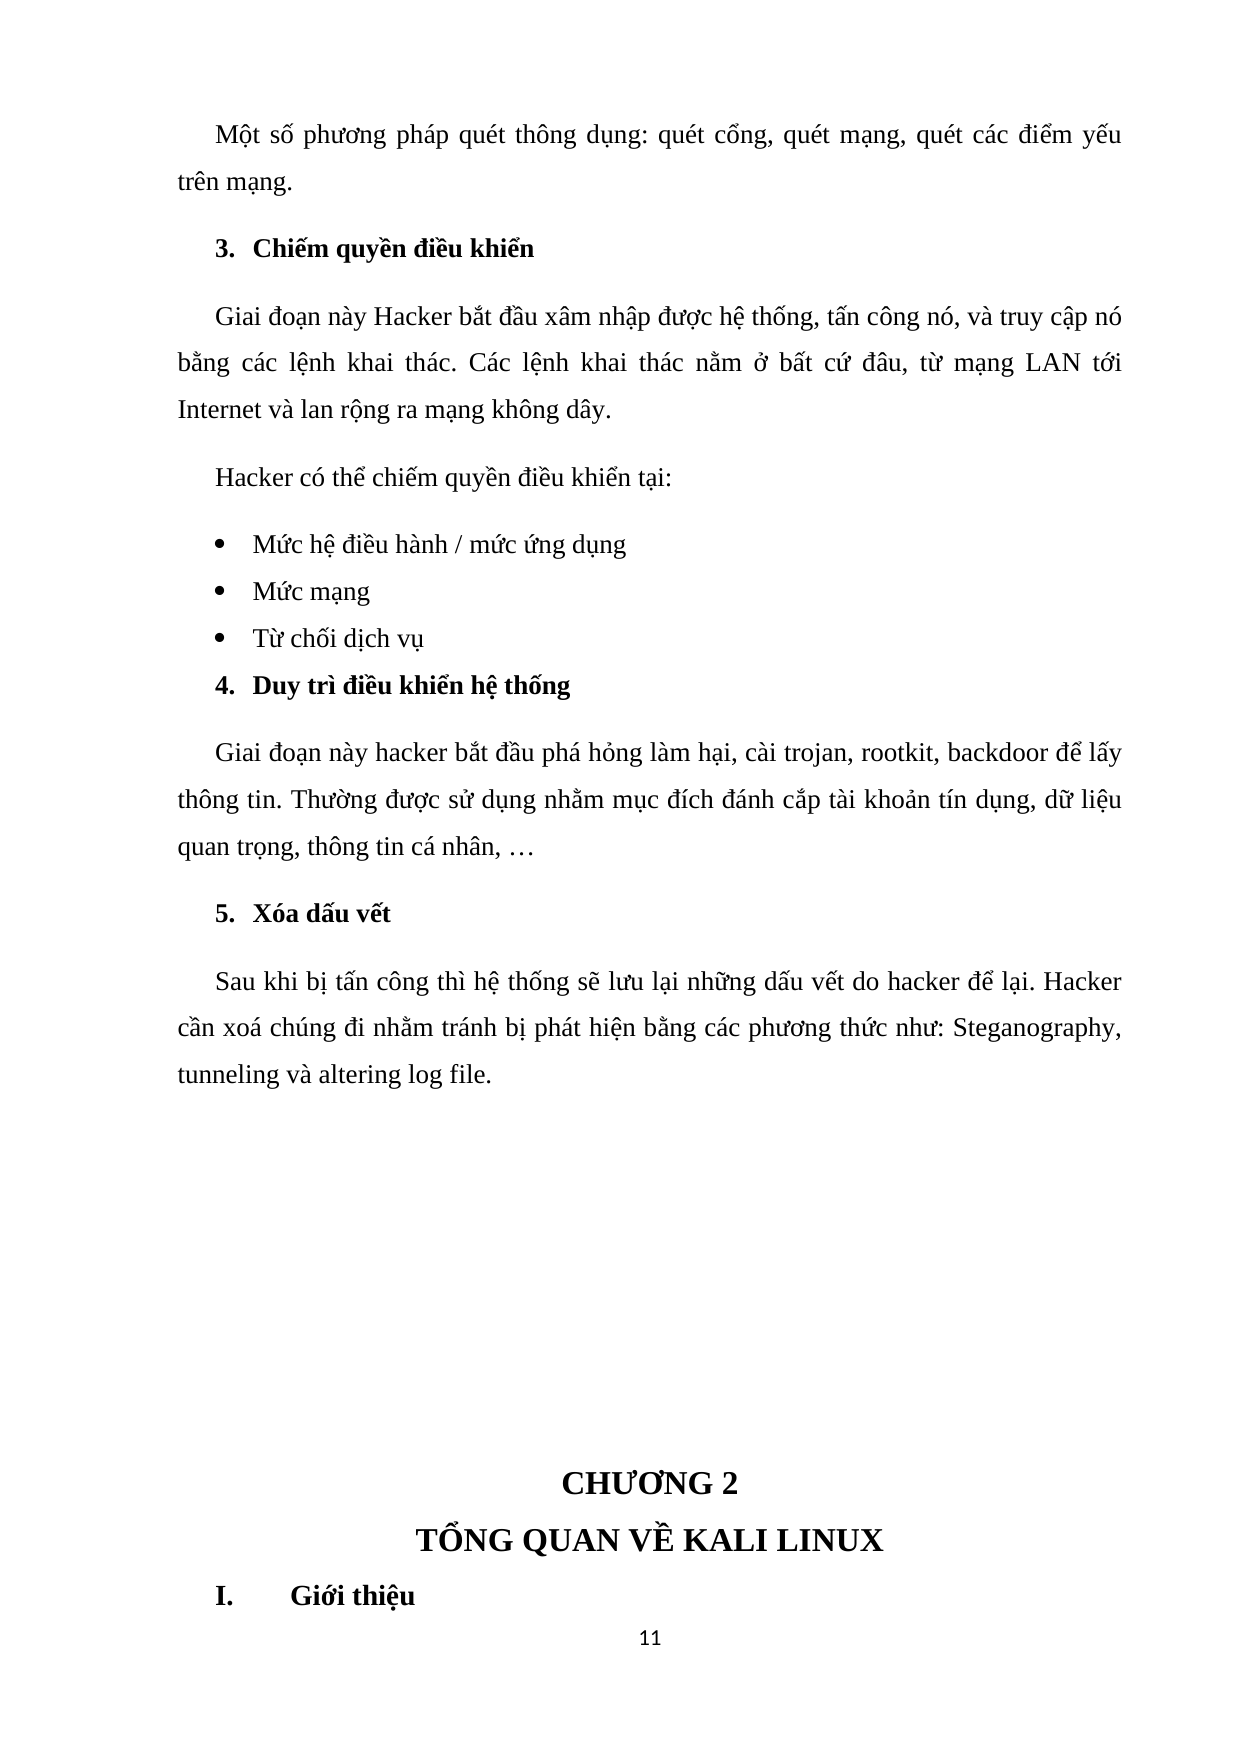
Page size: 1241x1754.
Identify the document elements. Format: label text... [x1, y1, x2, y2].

list Duy trì điều khiển hệ thống [215, 669, 1122, 700]
list Giới thiệu [215, 1578, 1122, 1611]
text Một số phương pháp quét thông dụng: quét cổng, quét mạng, quét các điểm yếu trên mạng. [177, 118, 1122, 196]
text TỔNG QUAN VỀ KALI LINUX [177, 1520, 1122, 1559]
text Sau khi bị tấn công thì hệ thống sẽ lưu lại những dấu vết do hacker để lại. Hacker cần xoá chúng đi nhằm tránh bị phát hiện bằng các phương thức như: Steganography, tunneling và altering log file. [177, 964, 1122, 1089]
list Xóa dấu vết [215, 897, 1122, 928]
list Mức mạng [215, 575, 1122, 606]
text Giai đoạn này hacker bắt đầu phá hỏng làm hại, cài trojan, rootkit, backdoor để lấy thông tin. Thường được sử dụng nhằm mục đích đánh cắp tài khoản tín dụng, dữ liệu quan trọng, thông tin cá nhân, … [177, 736, 1122, 861]
text CHƯƠNG 2 [177, 1463, 1122, 1501]
list Từ chối dịch vụ [215, 622, 1122, 653]
list Chiếm quyền điều khiển [215, 232, 1122, 263]
text Hacker có thể chiếm quyền điều khiển tại: [177, 461, 1122, 492]
list Mức hệ điều hành / mức ứng dụng [215, 528, 1122, 559]
text Giai đoạn này Hacker bắt đầu xâm nhập được hệ thống, tấn công nó, và truy cập nó bằng các lệnh khai thác. Các lệnh khai thác nằm ở bất cứ đâu, từ mạng LAN tới Internet và lan rộng ra mạng không dây. [177, 300, 1122, 424]
